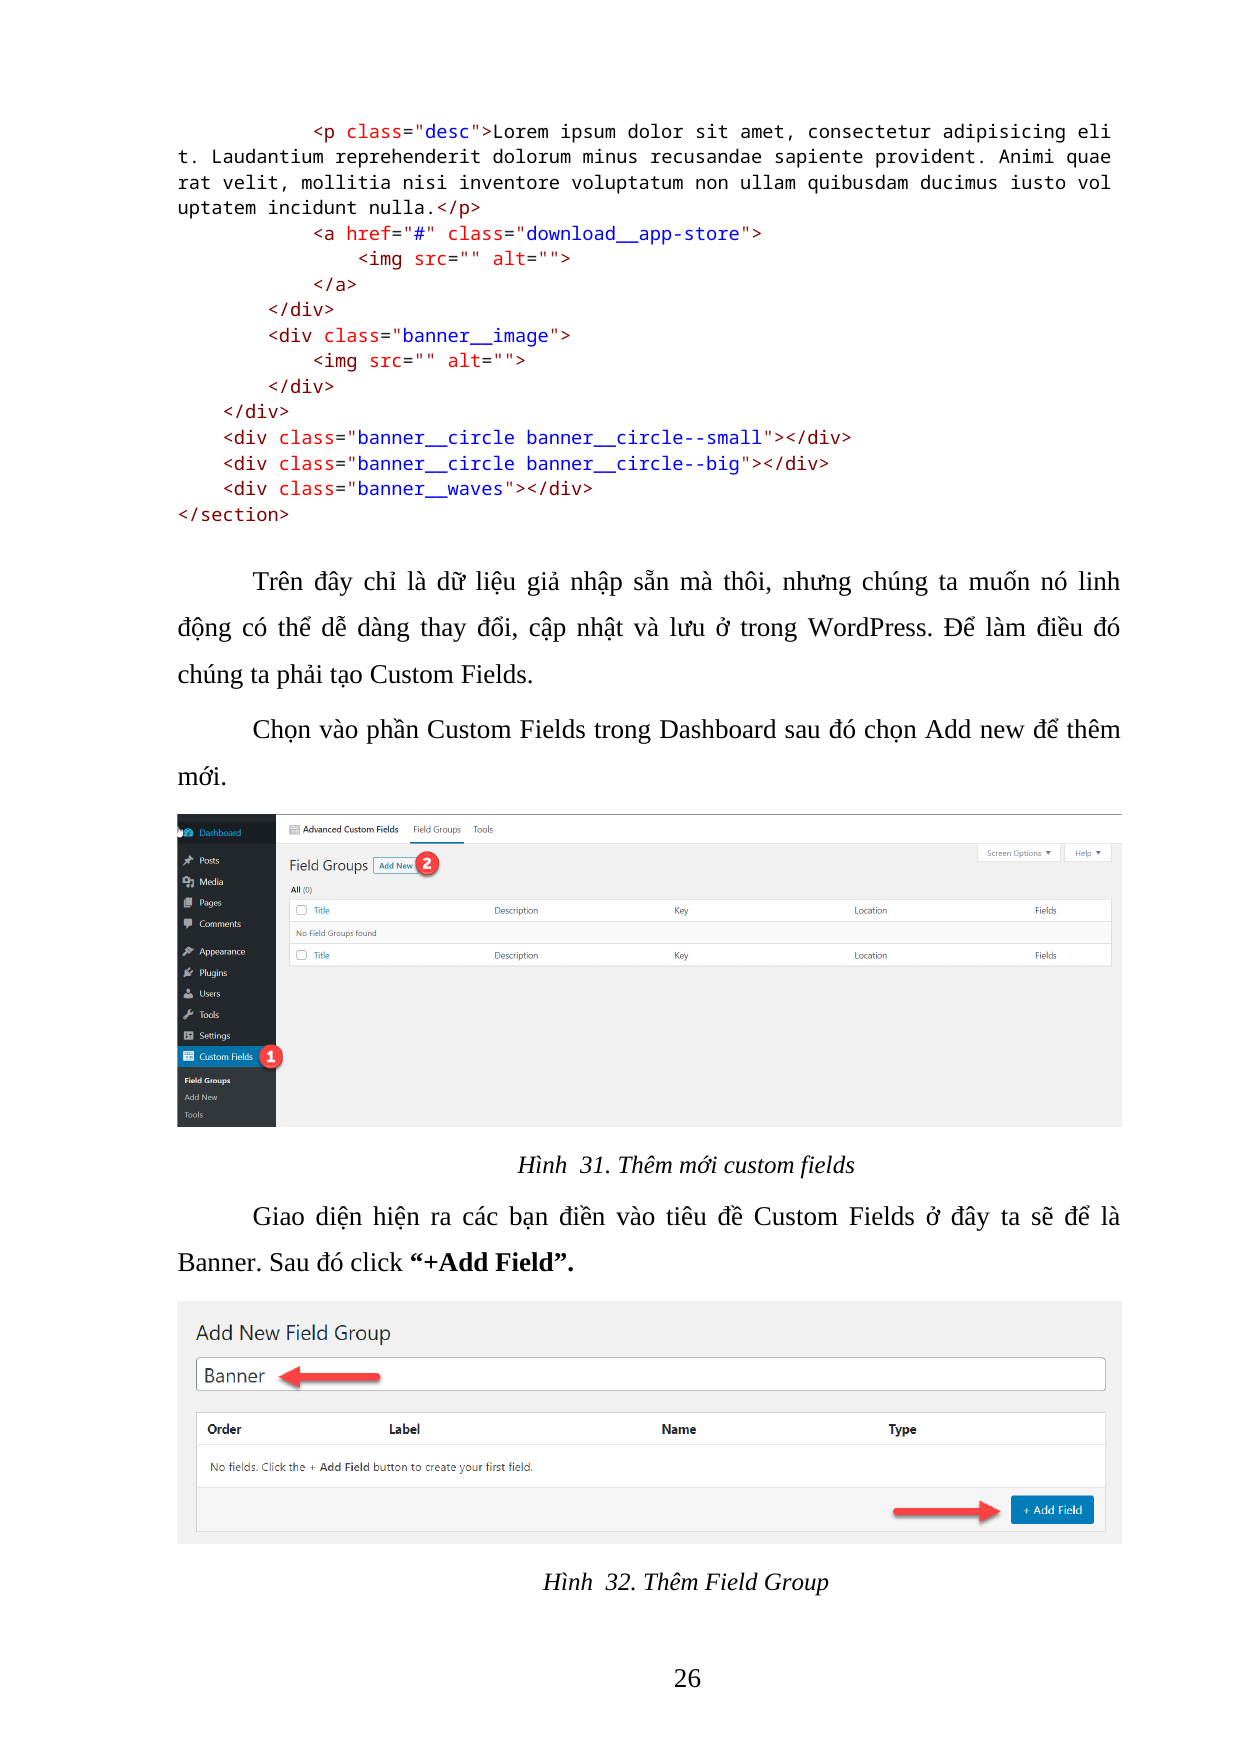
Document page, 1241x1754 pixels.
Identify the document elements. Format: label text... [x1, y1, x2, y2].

text Trên đây chỉ là dữ liệu giả nhập sẵn mà thôi, nhưng chúng ta muốn nó linh động có thể dễ dàng thay đổi, cập nhật và lưu ở trong WordPress. Để làm điều đó chúng ta phải tạo Custom Fields. [177, 565, 1122, 611]
text Trên đây chỉ là dữ liệu giả nhập sẵn mà thôi, nhưng chúng ta muốn nó linh động có thể dễ dàng thay đổi, cập nhật và lưu ở trong WordPress. Để làm điều đó chúng ta phải tạo Custom Fields. [177, 643, 1122, 689]
text <div class="banner__image"> [177, 322, 1122, 348]
picture [177, 1301, 1123, 1544]
text <div class="banner__circle banner__circle--small"></div> [177, 424, 1122, 450]
text Giao diện hiện ra các bạn điền vào tiêu đề Custom Fields ở đây ta sẽ để là Banner. Sau đó click “+Add Field”. [177, 1200, 1122, 1278]
text <img src="" alt=""> [177, 348, 1122, 373]
text <img src="" alt=""> [177, 246, 1122, 271]
text </div> [177, 373, 1122, 399]
picture [177, 814, 1123, 1127]
picture [184, 1052, 193, 1060]
text <div class="banner__circle banner__circle--big"></div> [177, 450, 1122, 475]
text <a href="#" class="download__app-store"> [177, 220, 1122, 246]
text <div class="banner__waves"></div> [177, 475, 1122, 501]
text Hình 31. Thêm mới custom fields [177, 1150, 1122, 1179]
text </div> [177, 399, 1122, 424]
text Hình 32. Thêm Field Group [177, 1567, 1122, 1596]
text </div> [177, 297, 1122, 322]
text Chọn vào phần Custom Fields trong Dashboard sau đó chọn Add new để thêm mới. [177, 713, 1122, 791]
text </section> [177, 501, 1122, 526]
text </a> [177, 271, 1122, 297]
text <p class="desc">Lorem ipsum dolor sit amet, consectetur adipisicing elit. Laudantium reprehenderit dolorum minus recusandae sapiente provident. Animi quaerat velit, mollitia nisi inventore voluptatum non ullam quibusdam ducimus iusto voluptatem incidunt nulla.</p> [177, 118, 1122, 220]
